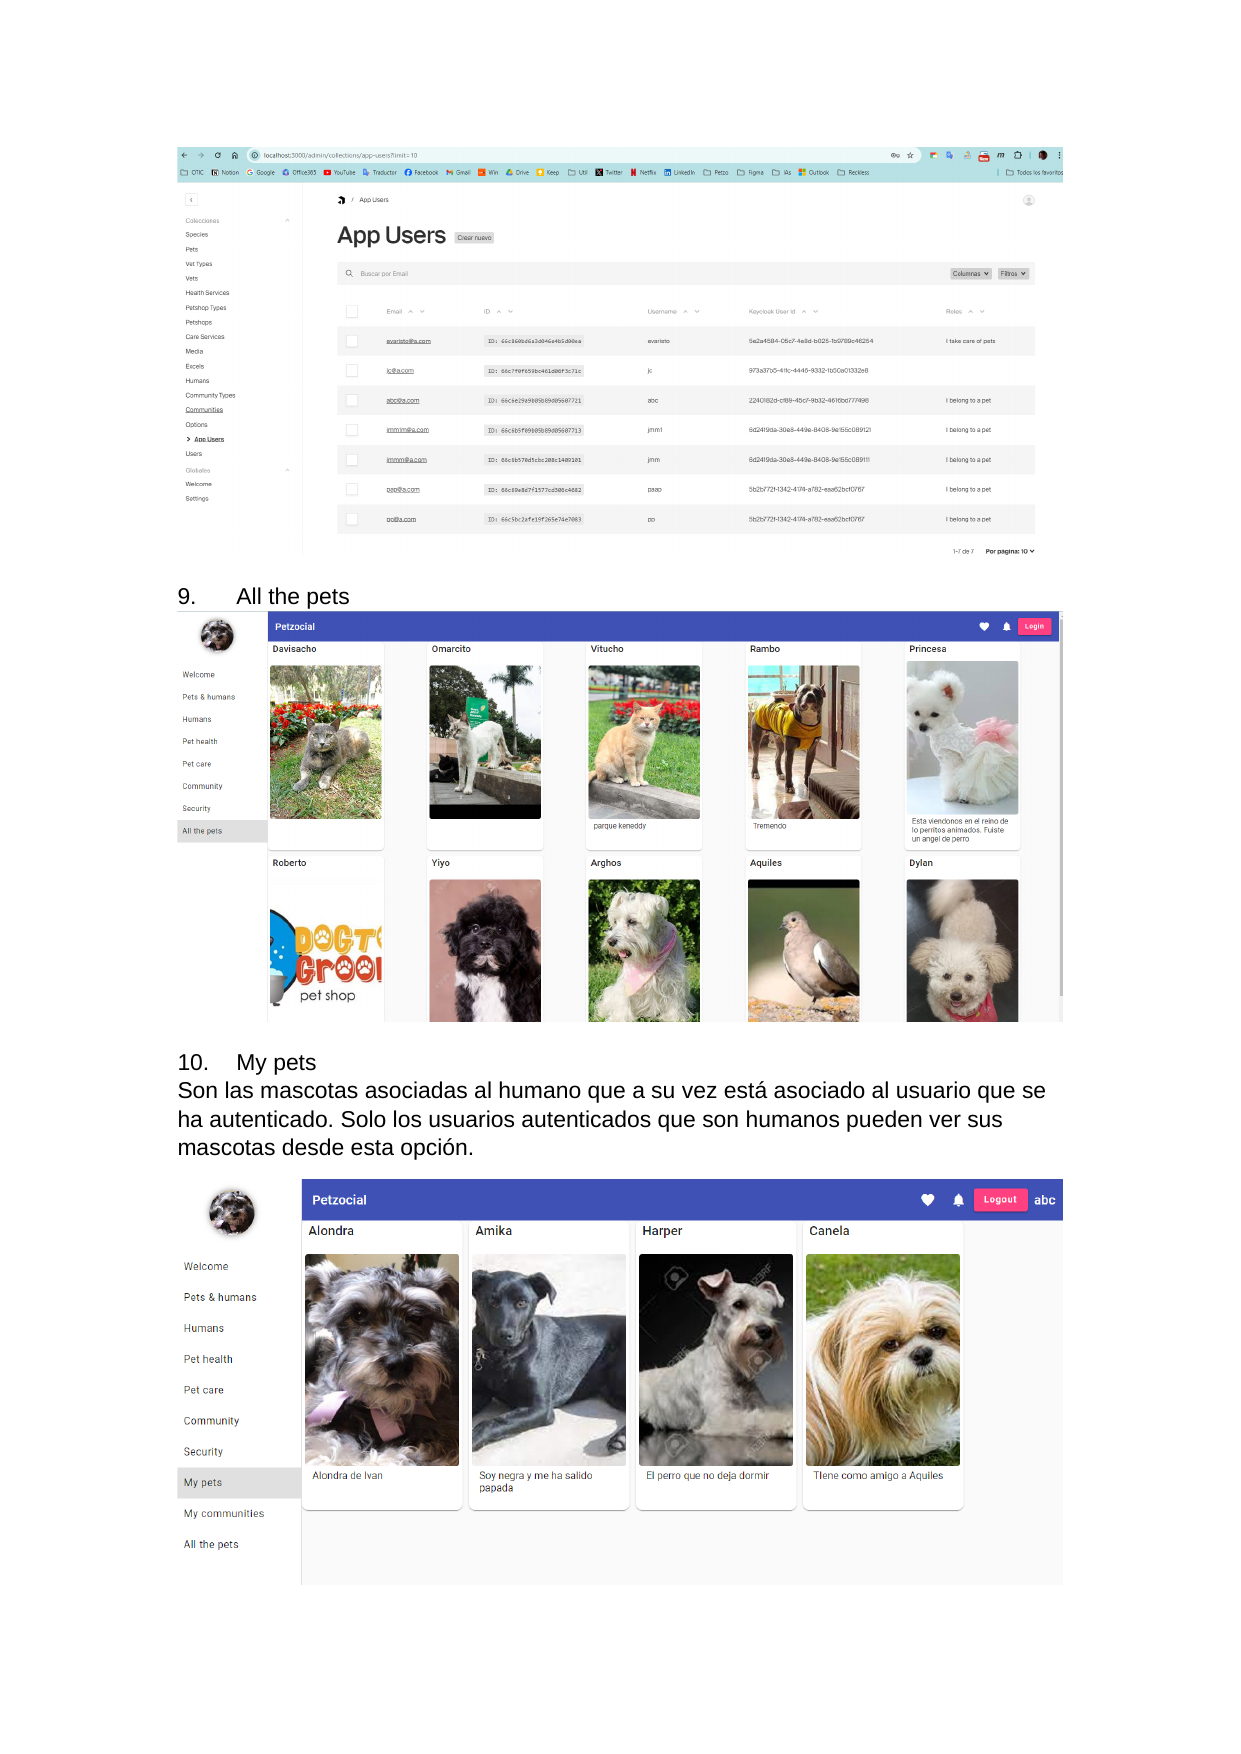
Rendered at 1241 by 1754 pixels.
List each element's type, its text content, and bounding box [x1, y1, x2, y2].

picture [177, 147, 1063, 557]
text Son las mascotas asociadas al humano que a su vez está asociado al usuario que se ha autenticado. Solo los usuarios autenticados que son humanos pueden ver sus mascotas desde esta opción. [177, 1077, 1063, 1161]
subtitle My pets [177, 1049, 1063, 1075]
subtitle All the pets [177, 583, 1063, 610]
picture [177, 1179, 1063, 1585]
picture [177, 611, 1063, 1022]
